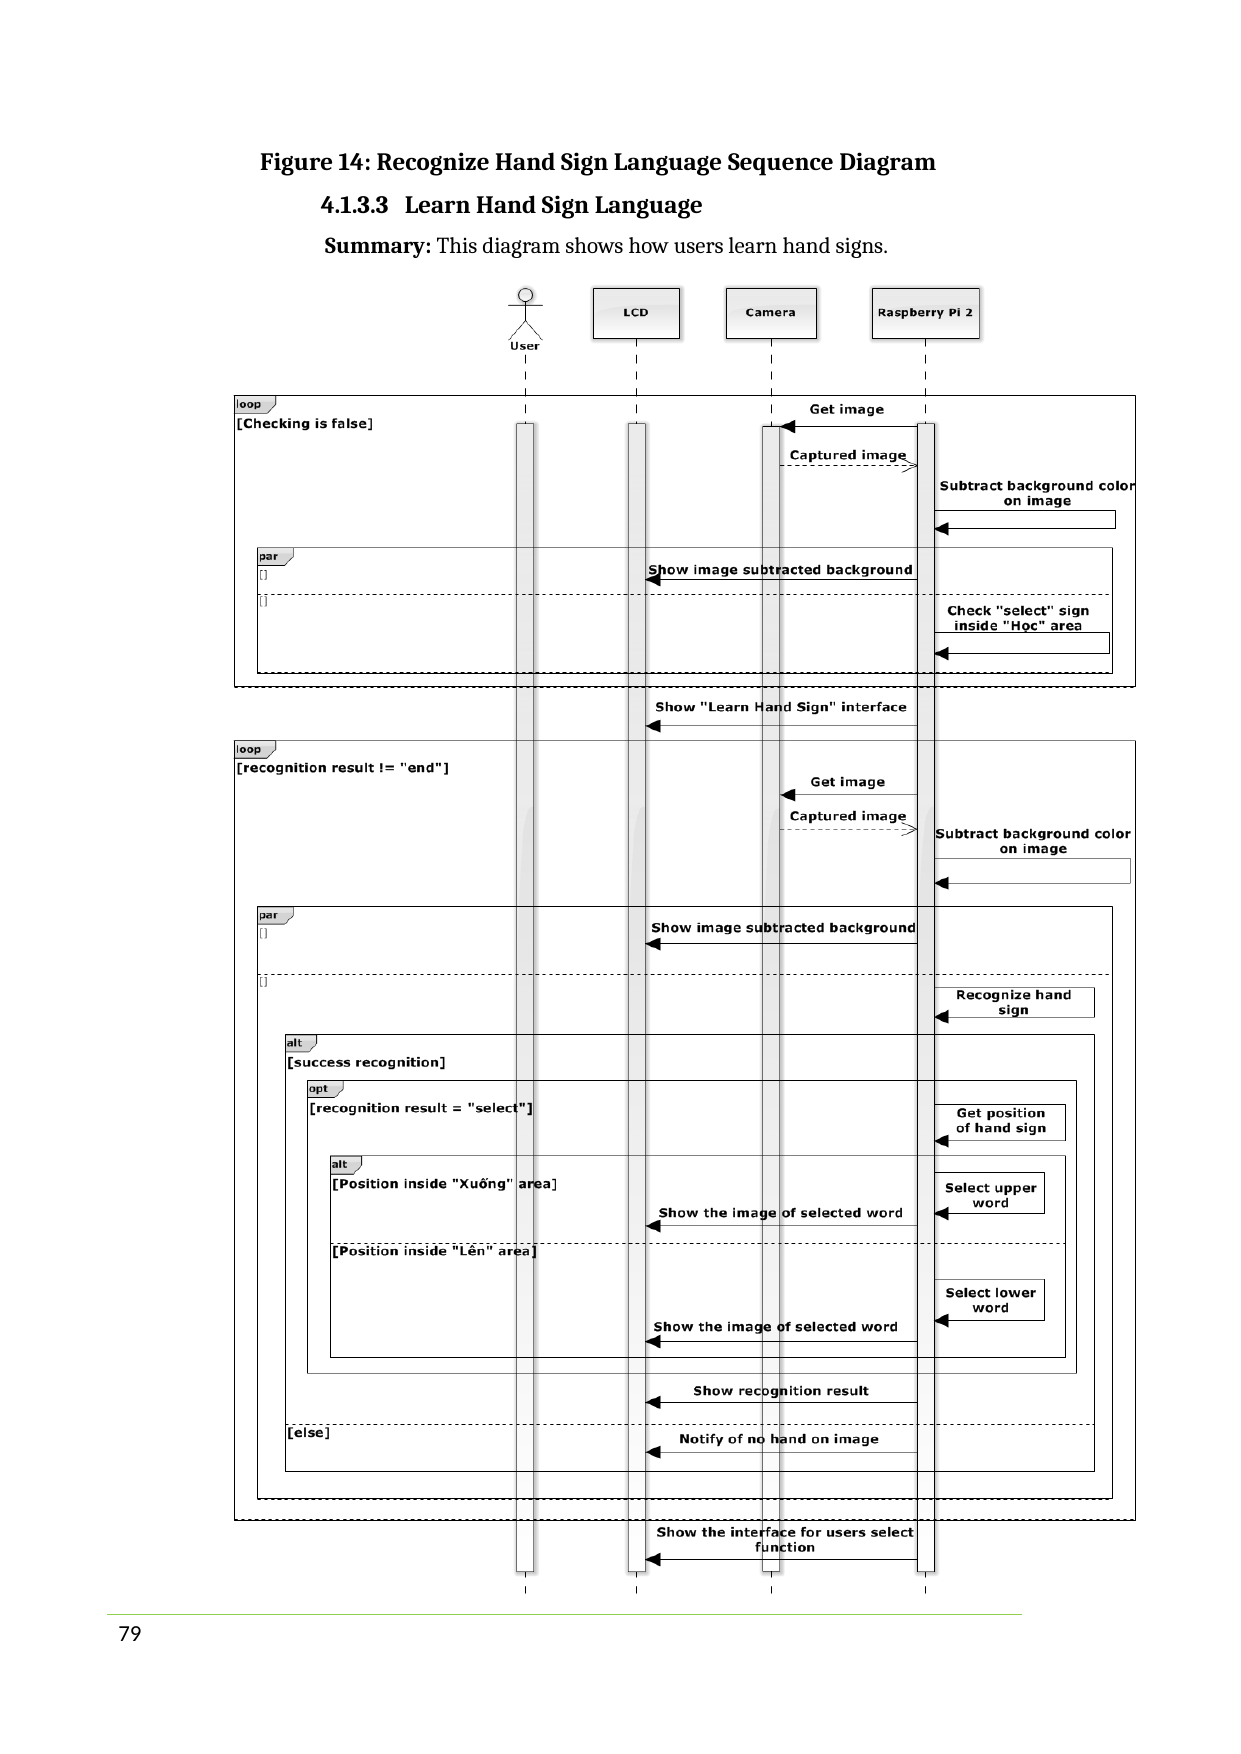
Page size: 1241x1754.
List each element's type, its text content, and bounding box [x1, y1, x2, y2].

text Summary: This diagram shows how users learn hand signs. [325, 232, 1033, 259]
subtitle Learn Hand Sign Language [321, 191, 1033, 220]
text Figure 14: Recognize Hand Sign Language Sequence Diagram [162, 148, 1033, 176]
picture [221, 275, 1153, 1606]
